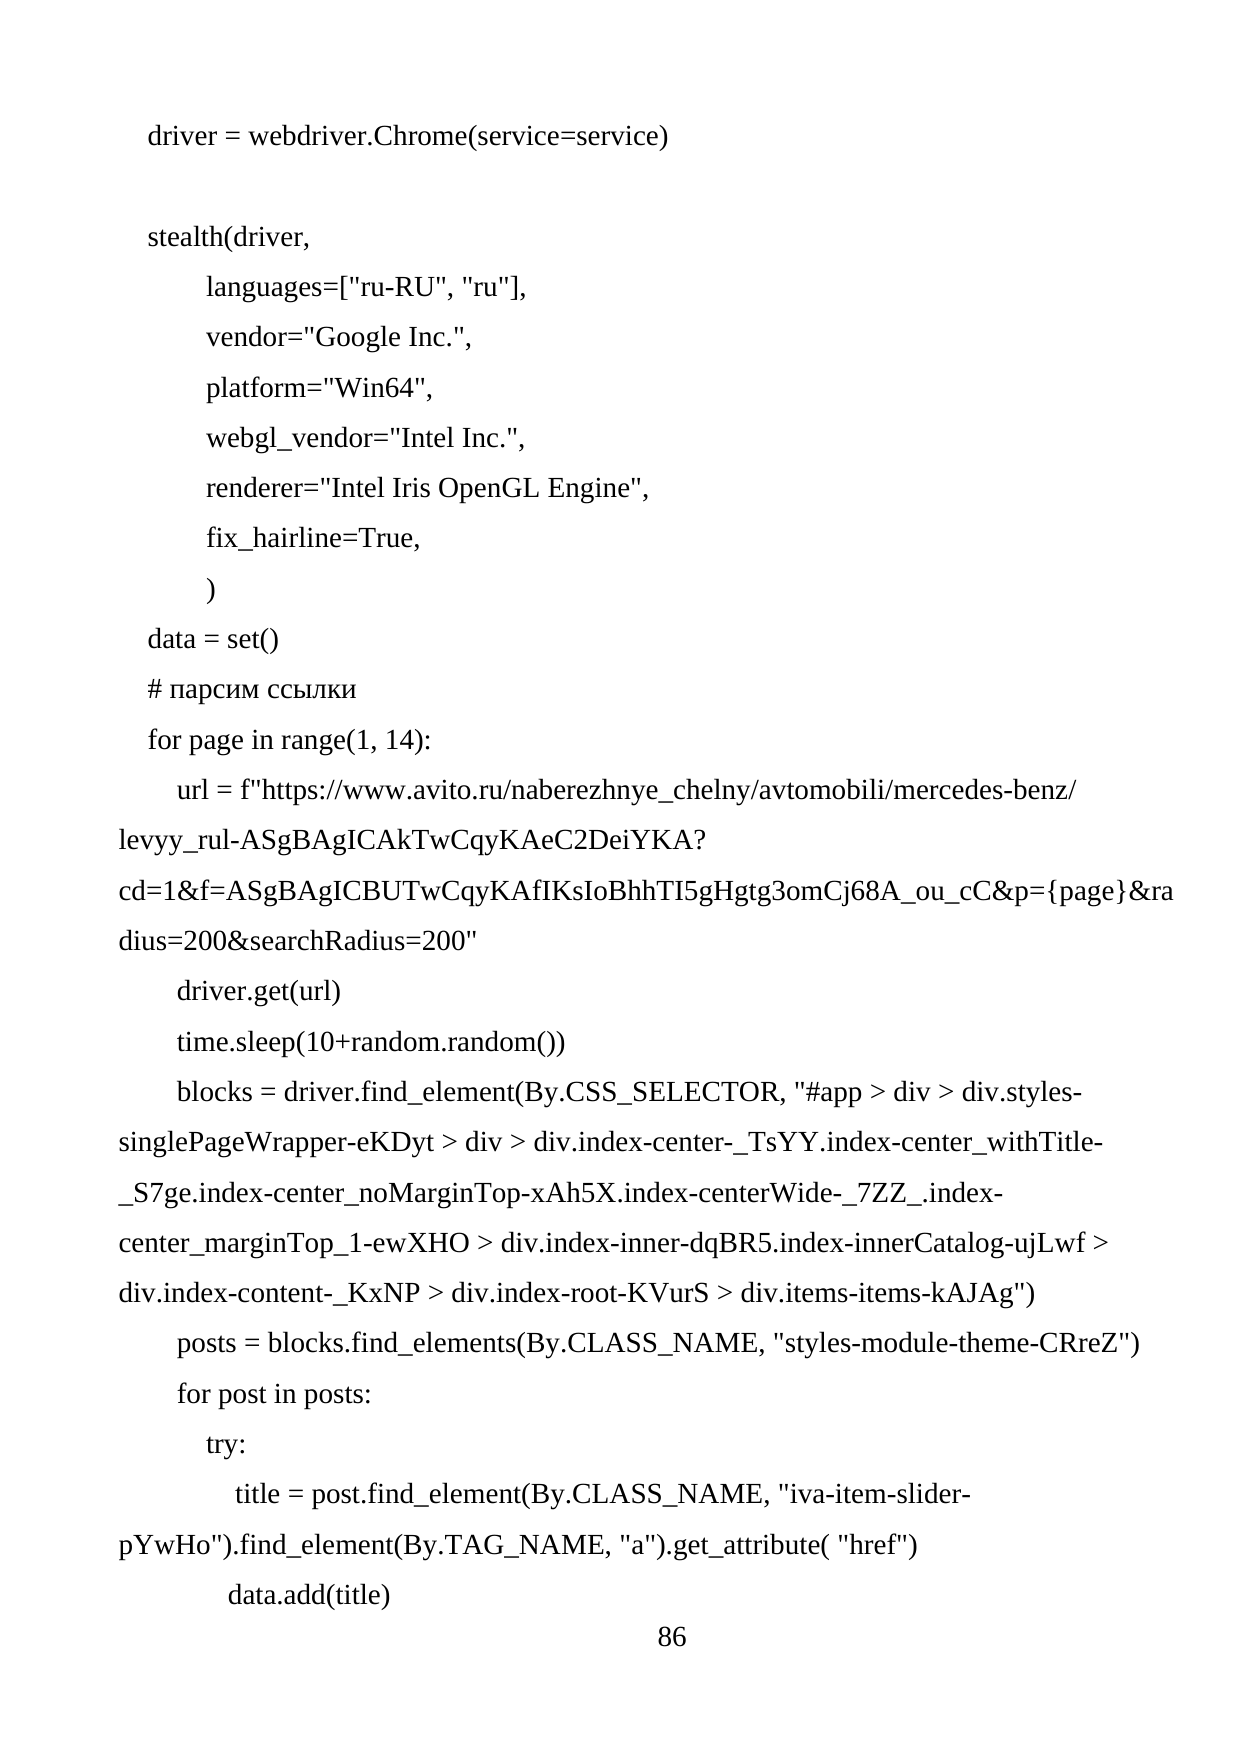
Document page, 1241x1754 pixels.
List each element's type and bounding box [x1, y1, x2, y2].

text [118, 118, 1181, 1611]
